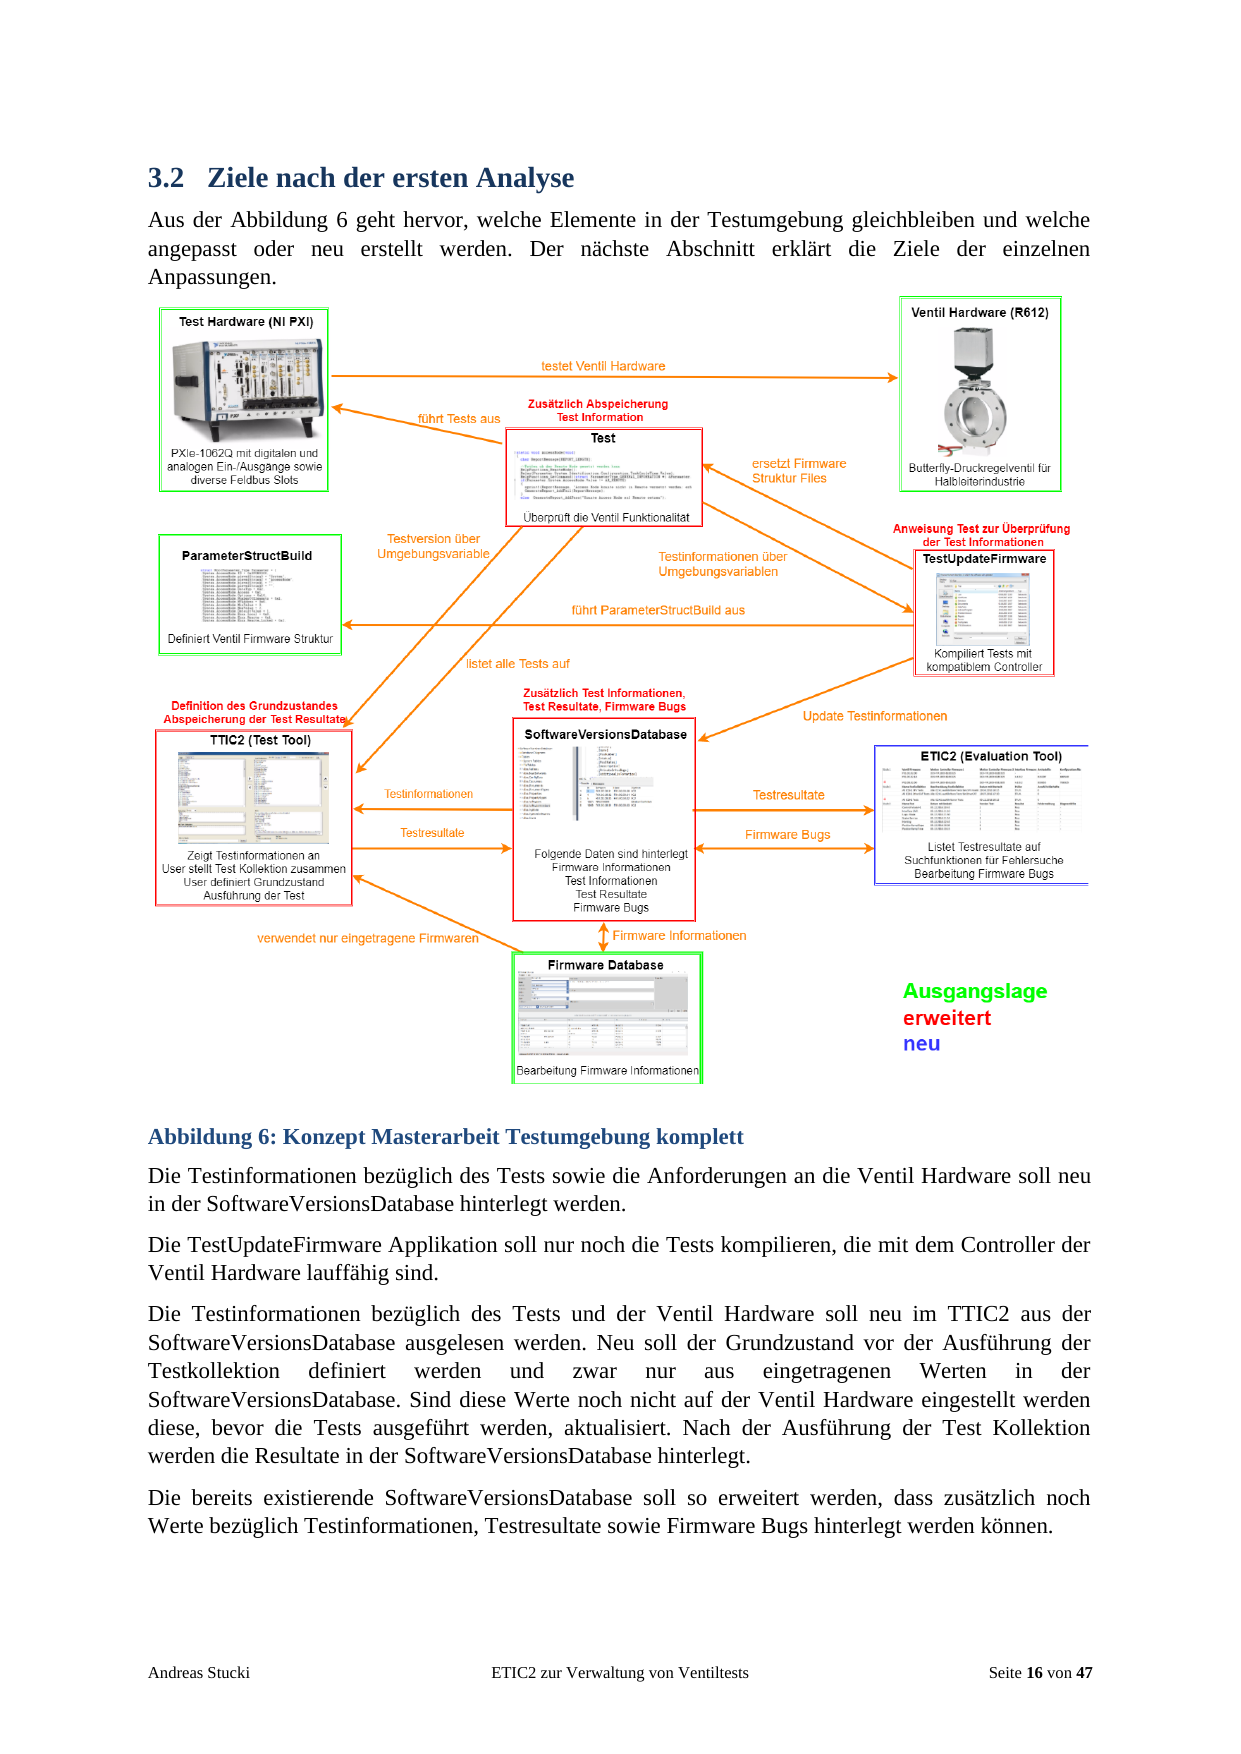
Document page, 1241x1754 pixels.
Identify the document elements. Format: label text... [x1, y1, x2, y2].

text Die bereits existierende SoftwareVersionsDatabase soll so erweitert werden, dass zusätzlich noch Werte bezüglich Testinformationen, Testresultate sowie Firmware Bugs hinterlegt werden können. [148, 1483, 1092, 1538]
text Aus der Abbildung 6 geht hervor, welche Elemente in der Testumgebung gleichbleiben und welche angepasst oder neu erstellt werden. Der nächste Abschnitt erklärt die Ziele der einzelnen Anpassungen. [148, 206, 1092, 289]
text Die TestUpdateFirmware Applikation soll nur noch die Tests kompilieren, die mit dem Controller der Ventil Hardware lauffähig sind. [148, 1231, 1092, 1286]
picture [147, 296, 1088, 1084]
text Die Testinformationen bezüglich des Tests und der Ventil Hardware soll neu im TTIC2 aus der SoftwareVersionsDatabase ausgelesen werden. Neu soll der Grundzustand vor der Ausführung der Testkollektion definiert werden und zwar nur aus eingetragenen Werten in der SoftwareVersionsDatabase. Sind diese Werte noch nicht auf der Ventil Hardware eingestellt werden diese, bevor die Tests ausgeführt werden, aktualisiert. Nach der Ausführung der Test Kollektion werden die Resultate in der SoftwareVersionsDatabase hinterlegt. [148, 1300, 1092, 1469]
text Die Testinformationen bezüglich des Tests sowie die Anforderungen an die Ventil Hardware soll neu in der SoftwareVersionsDatabase hinterlegt werden. [148, 1162, 1092, 1216]
subtitle Ziele nach der ersten Analyse [148, 160, 1092, 194]
